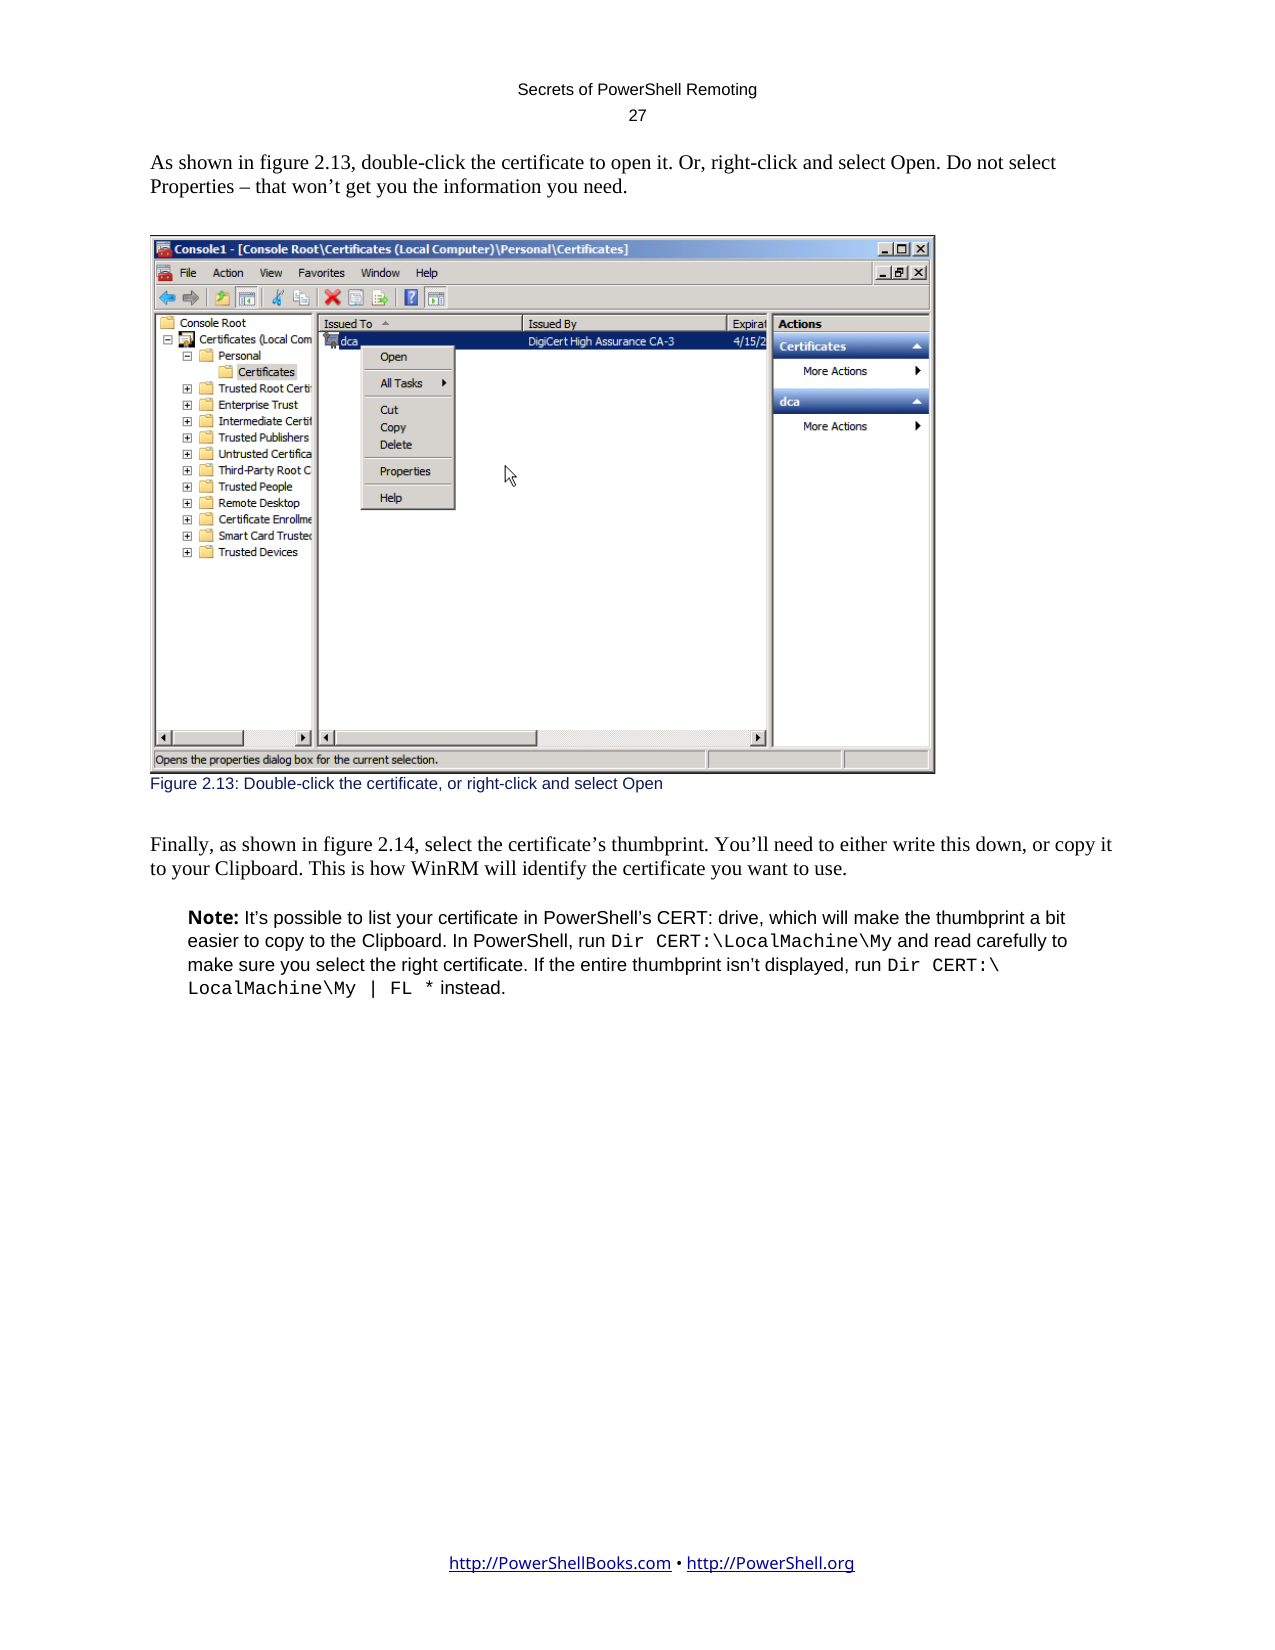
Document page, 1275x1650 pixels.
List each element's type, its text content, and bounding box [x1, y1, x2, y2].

text As shown in figure 2.13, double-click the certificate to open it. Or, right-click and select Open. Do not select Properties – that won’t get you the information you need. [150, 150, 1125, 198]
text Figure 2.13: Double-click the certificate, or right-click and select Open [150, 773, 1125, 794]
text Note: It’s possible to list your certificate in PowerShell’s CERT: drive, which will make the thumbprint a bit easier to copy to the Clipboard. In PowerShell, run Dir CERT:\LocalMachine\My and read carefully to make sure you select the right certificate. If the entire thumbprint isn’t displayed, run Dir CERT:\LocalMachine\My | FL * instead. [187, 904, 1087, 1000]
picture [150, 235, 936, 774]
text Finally, as shown in figure 2.14, select the certificate’s thumbprint. You’ll need to either write this down, or copy it to your Clipboard. This is how WinRM will identify the certificate you want to use. [150, 831, 1125, 879]
